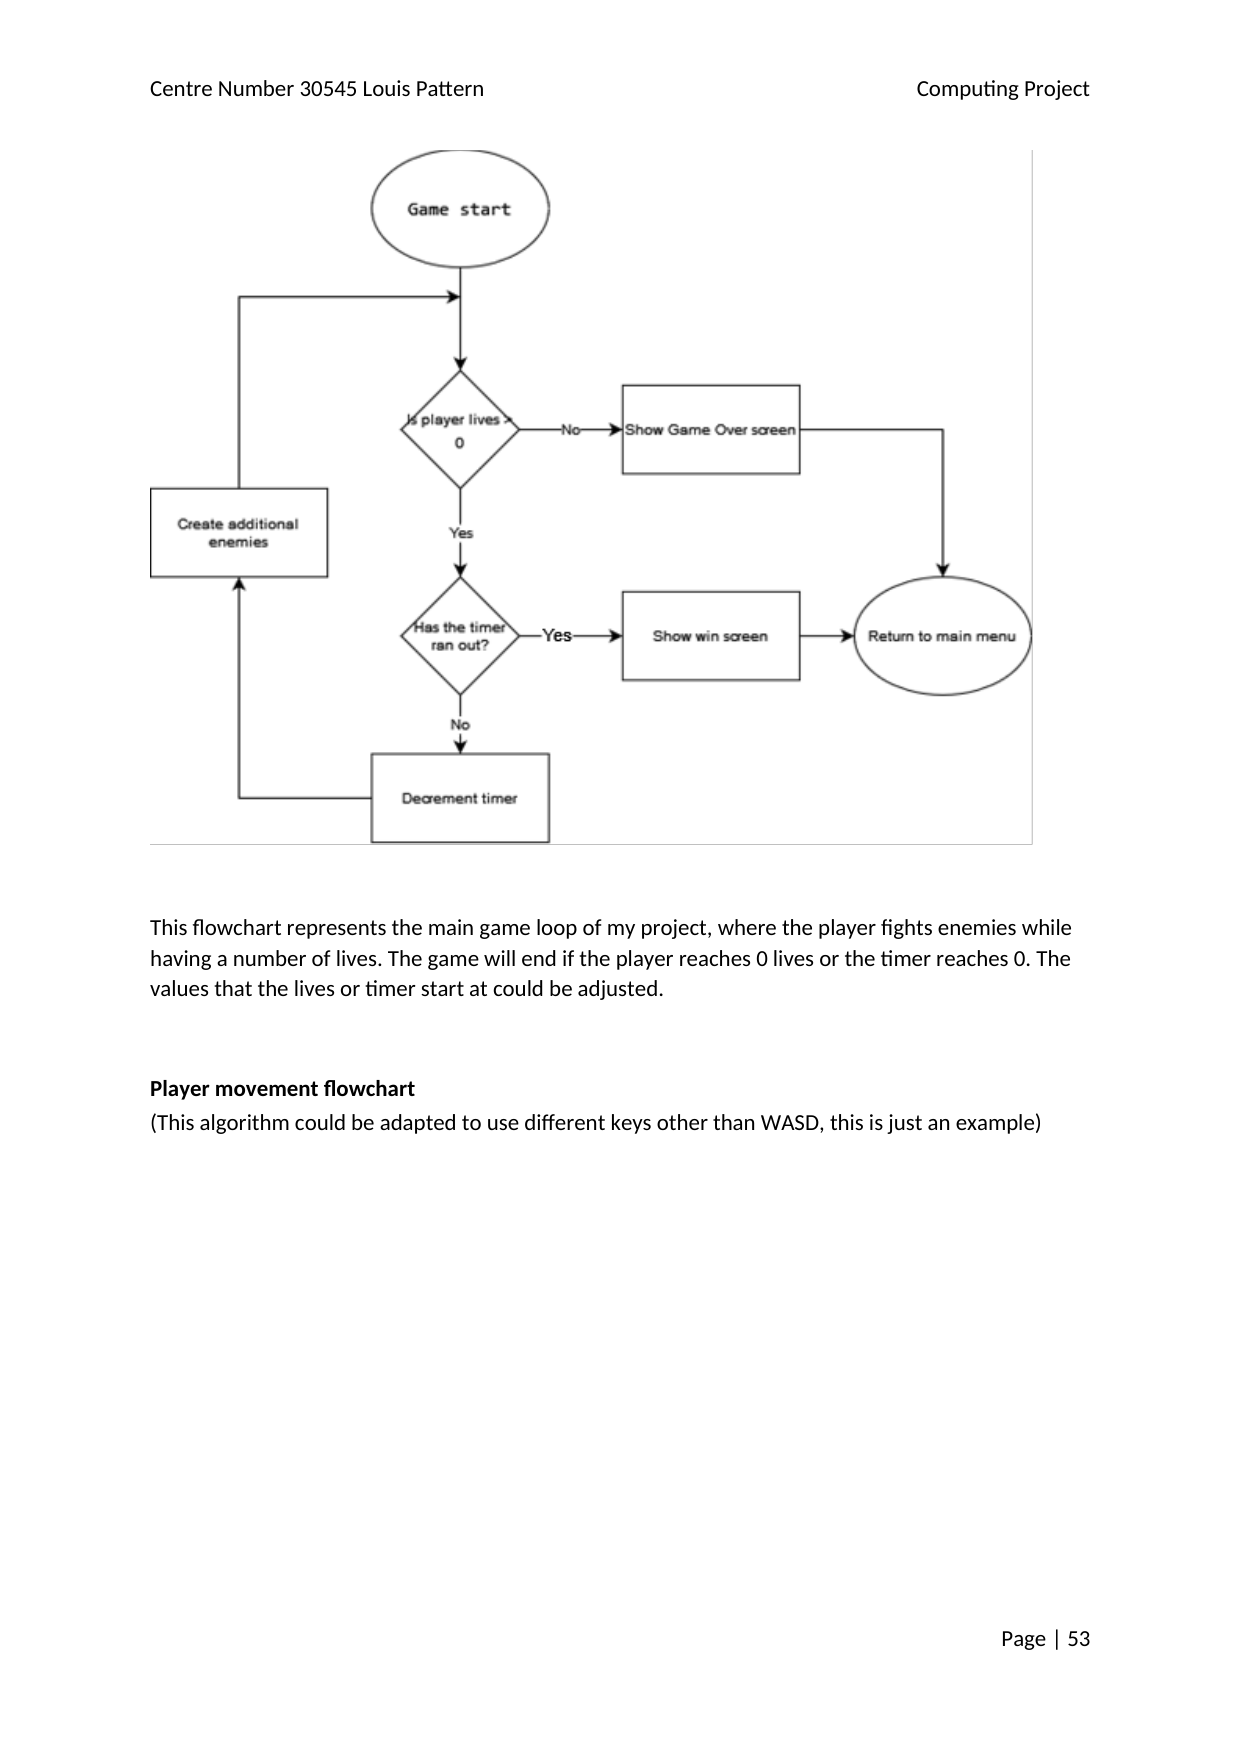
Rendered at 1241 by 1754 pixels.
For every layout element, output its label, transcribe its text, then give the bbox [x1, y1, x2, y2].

text This flowchart represents the main game loop of my project, where the player fights enemies while having a number of lives. The game will end if the player reaches 0 lives or the timer reaches 0. The values that the lives or timer start at could be adjusted. [150, 913, 1090, 1002]
picture [150, 150, 1033, 848]
subtitle Player movement flowchart [150, 1074, 1090, 1102]
text (This algorithm could be adapted to use different keys other than WASD, this is just an example) [150, 1108, 1090, 1136]
